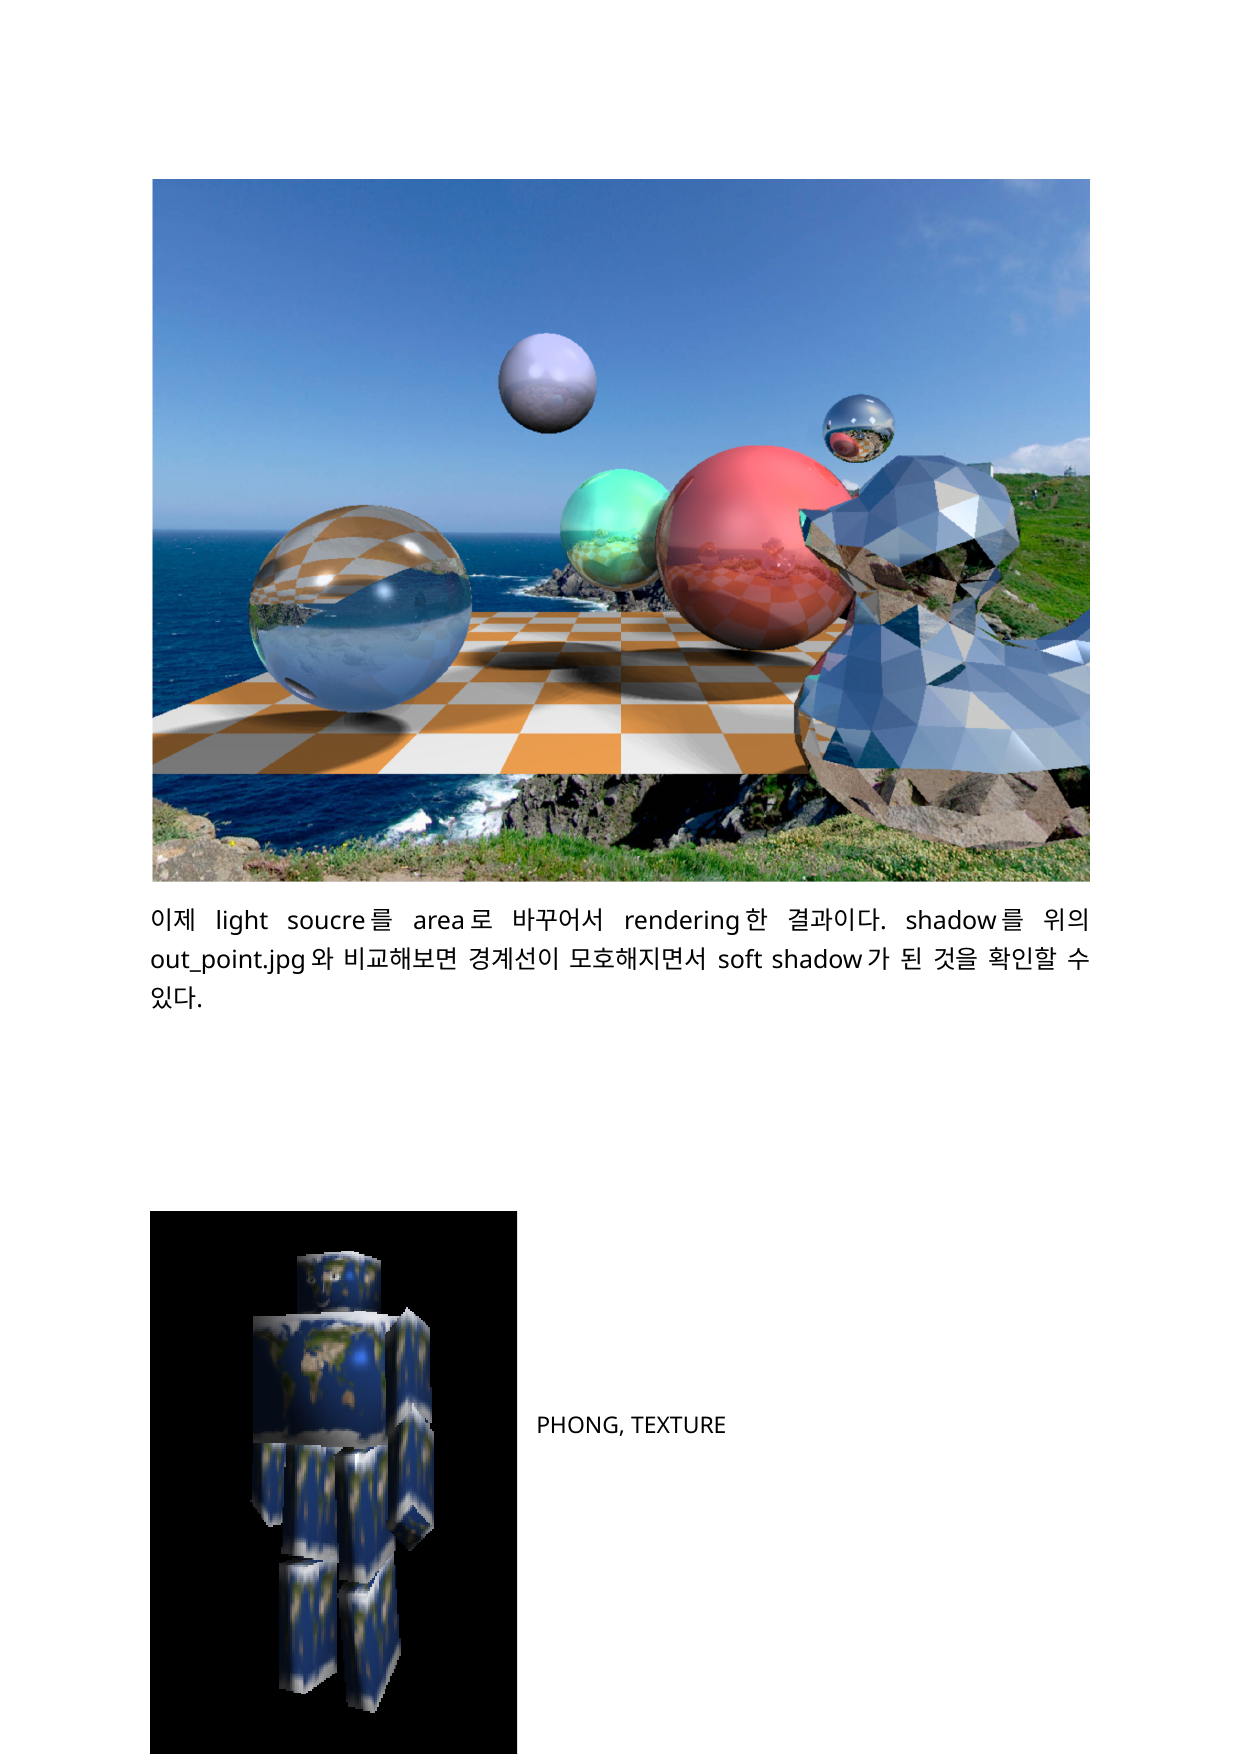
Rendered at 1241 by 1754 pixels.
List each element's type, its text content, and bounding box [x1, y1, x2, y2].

text 이제 light soucre를 area로 바꾸어서 rendering한 결과이다. shadow를 위의 out_point.jpg와 비교해보면 경계선이 모호해지면서 soft shadow가 된 것을 확인할 수 있다. [150, 901, 1090, 1015]
picture [150, 1211, 518, 1754]
text PHONG, TEXTURE [518, 1409, 1090, 1440]
picture [150, 177, 1091, 882]
